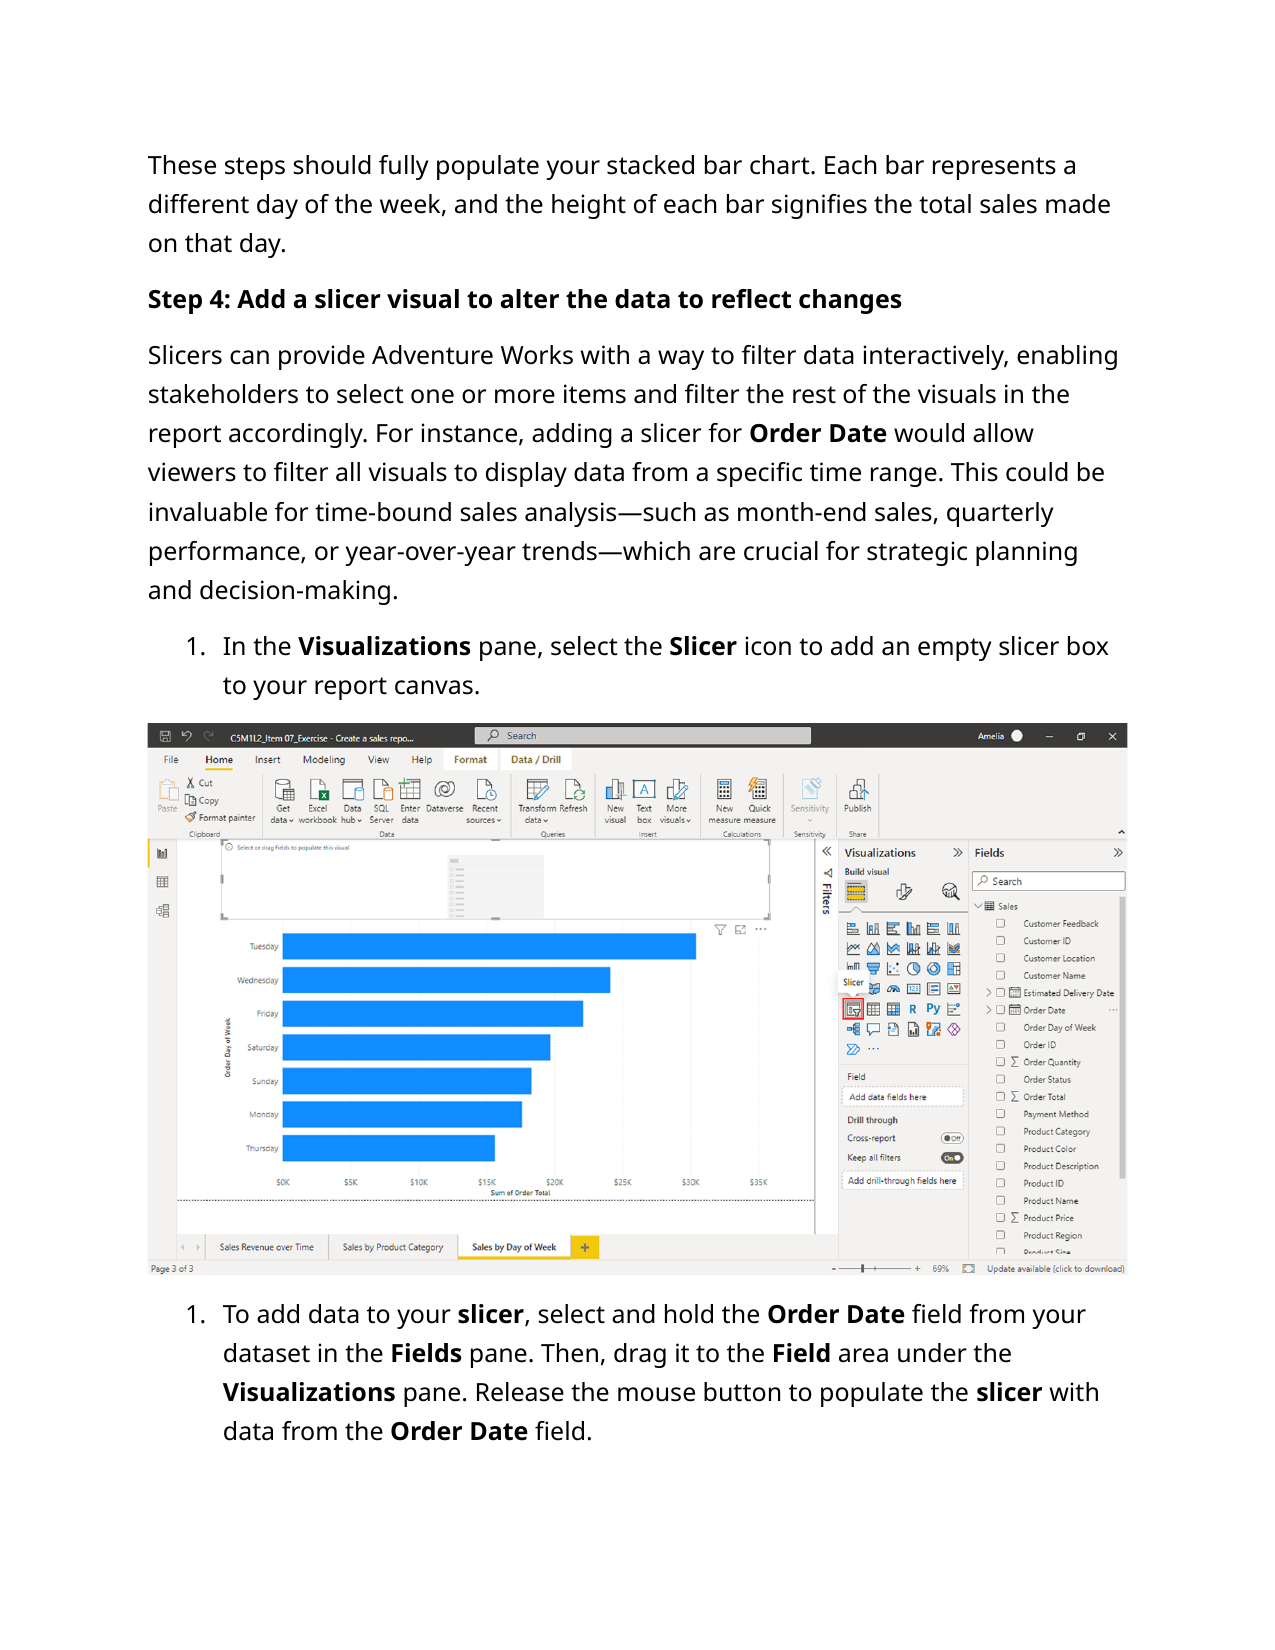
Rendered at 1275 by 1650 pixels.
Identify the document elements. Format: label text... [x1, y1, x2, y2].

text These steps should fully populate your stacked bar chart. Each bar represents a different day of the week, and the height of each bar signifies the total sales made on that day. [148, 148, 1127, 260]
picture [147, 723, 1128, 1275]
list To add data to your slicer, select and hold the Order Date field from your dataset in the Fields pane. Then, drag it to the Field area under the Visualizations pane. Release the mouse button to populate the slicer with data from the Order Date field. [185, 1296, 1127, 1448]
list In the Visualizations pane, select the Slicer icon to add an empty slicer box to your report canvas. [185, 628, 1127, 702]
text Slicers can provide Adventure Works with a way to filter data interactively, enabling stakeholders to select one or more items and filter the rest of the visuals in the report accordingly. For instance, adding a slicer for Order Date would allow viewers to filter all visuals to display data from a specific time range. This could be invaluable for time-bound sales analysis—such as month-end sales, quarterly performance, or year-over-year trends—which are crucial for strategic planning and decision-making. [148, 338, 1127, 607]
text Step 4: Add a slicer visual to alter the data to reflect changes [148, 282, 1127, 316]
